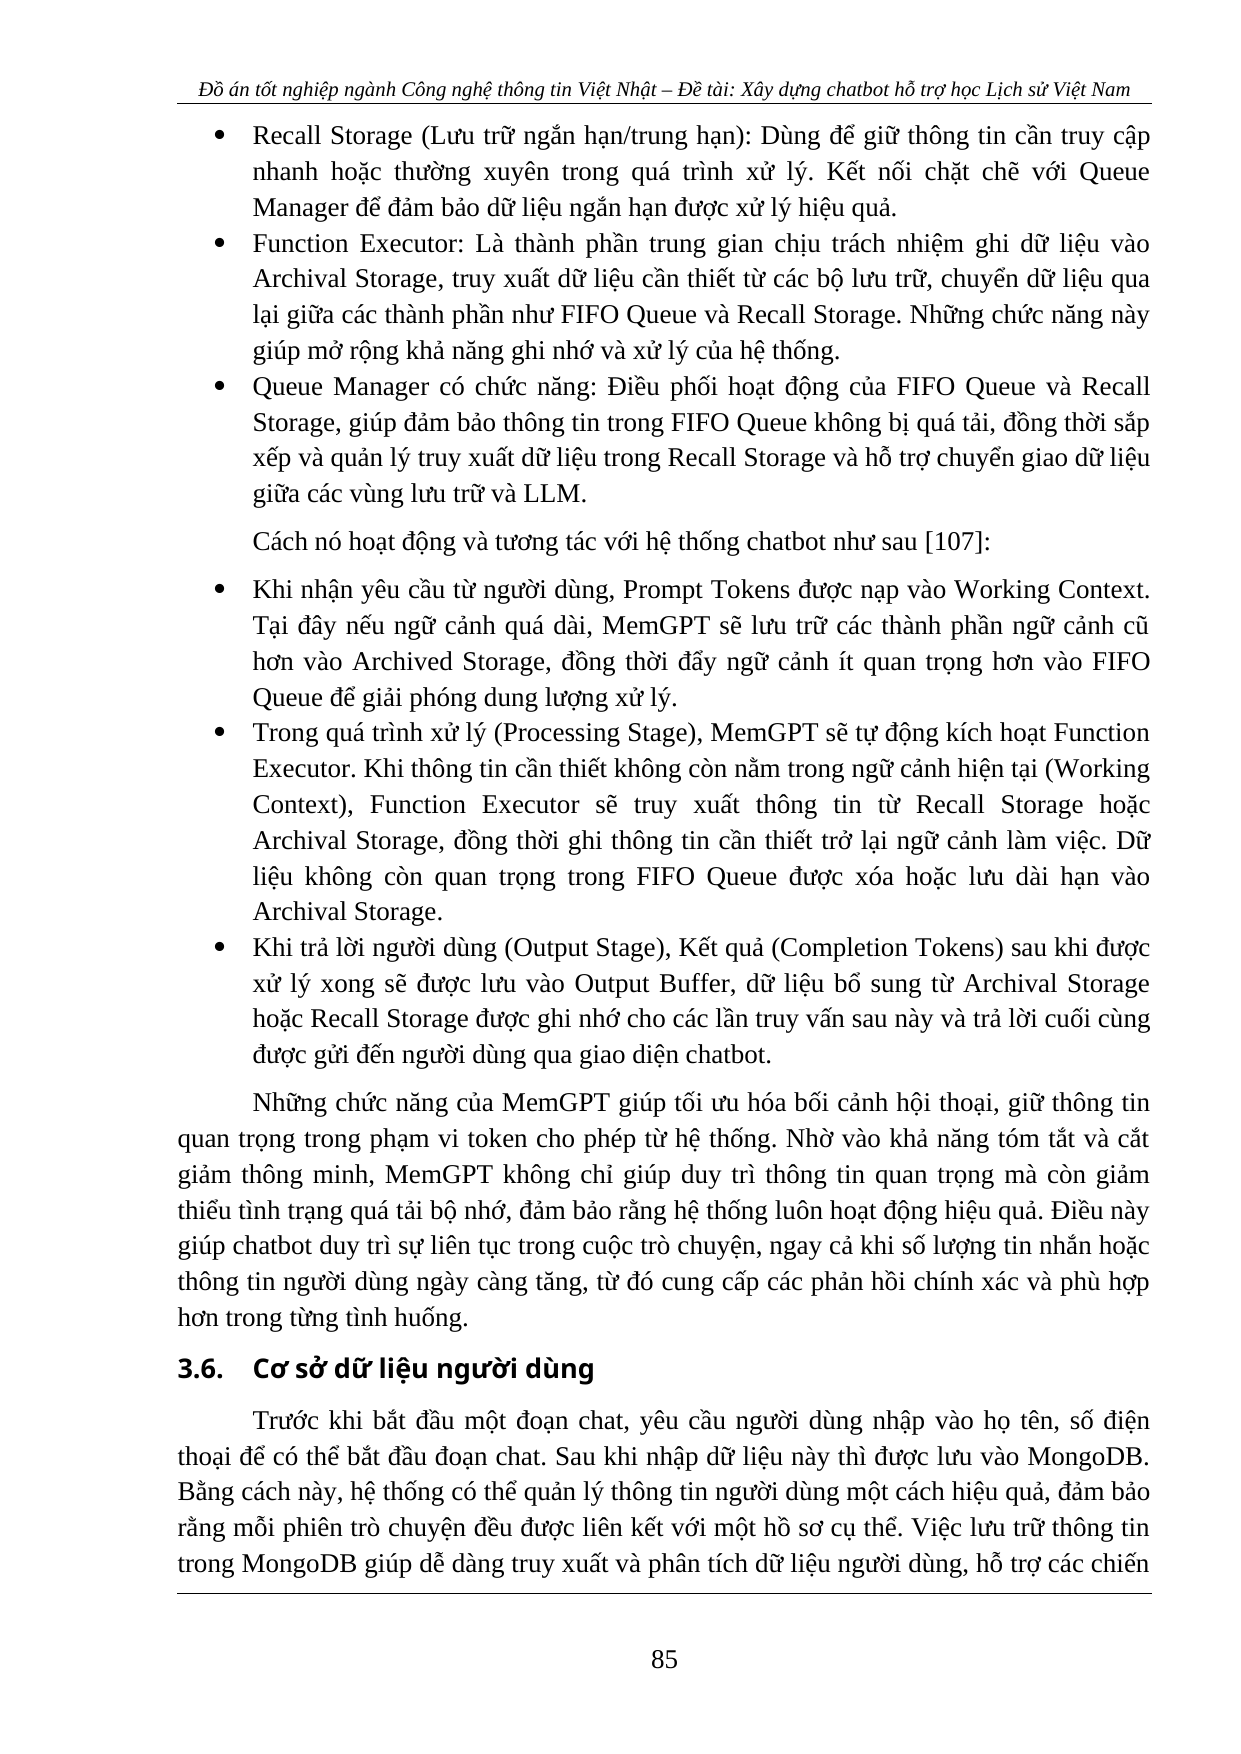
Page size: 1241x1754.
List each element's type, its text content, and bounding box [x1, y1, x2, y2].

list Khi trả lời người dùng (Output Stage), Kết quả (Completion Tokens) sau khi được xử lý xong sẽ được lưu vào Output Buffer, dữ liệu bổ sung từ Archival Storage hoặc Recall Storage được ghi nhớ cho các lần truy vấn sau này và trả lời cuối cùng được gửi đến người dùng qua giao diện chatbot. [215, 931, 1152, 1069]
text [177, 1404, 1152, 1578]
text Những chức năng của MemGPT giúp tối ưu hóa bối cảnh hội thoại, giữ thông tin quan trọng trong phạm vi token cho phép từ hệ thống. Nhờ vào khả năng tóm tắt và cắt giảm thông minh, MemGPT không chỉ giúp duy trì thông tin quan trọng mà còn giảm thiểu tình trạng quá tải bộ nhớ, đảm bảo rằng hệ thống luôn hoạt động hiệu quả. Điều này giúp chatbot duy trì sự liên tục trong cuộc trò chuyện, ngay cả khi số lượng tin nhắn hoặc thông tin người dùng ngày càng tăng, từ đó cung cấp các phản hồi chính xác và phù hợp hơn trong từng tình huống. [177, 1087, 1152, 1332]
list Khi nhận yêu cầu từ người dùng, Prompt Tokens được nạp vào Working Context. Tại đây nếu ngữ cảnh quá dài, MemGPT sẽ lưu trữ các thành phần ngữ cảnh cũ hơn vào Archived Storage, đồng thời đẩy ngữ cảnh ít quan trọng hơn vào FIFO Queue để giải phóng dung lượng xử lý. [215, 573, 1152, 712]
list Recall Storage (Lưu trữ ngắn hạn/trung hạn): Dùng để giữ thông tin cần truy cập nhanh hoặc thường xuyên trong quá trình xử lý. Kết nối chặt chẽ với Queue Manager để đảm bảo dữ liệu ngắn hạn được xử lý hiệu quả. [215, 119, 1152, 222]
subtitle Cơ sở dữ liệu người dùng [177, 1349, 1152, 1386]
list Function Executor: Là thành phần trung gian chịu trách nhiệm ghi dữ liệu vào Archival Storage, truy xuất dữ liệu cần thiết từ các bộ lưu trữ, chuyển dữ liệu qua lại giữa các thành phần như FIFO Queue và Recall Storage. Những chức năng này giúp mở rộng khả năng ghi nhớ và xử lý của hệ thống. [215, 227, 1152, 365]
list Trong quá trình xử lý (Processing Stage), MemGPT sẽ tự động kích hoạt Function Executor. Khi thông tin cần thiết không còn nằm trong ngữ cảnh hiện tại (Working Context), Function Executor sẽ truy xuất thông tin từ Recall Storage hoặc Archival Storage, đồng thời ghi thông tin cần thiết trở lại ngữ cảnh làm việc. Dữ liệu không còn quan trọng trong FIFO Queue được xóa hoặc lưu dài hạn vào Archival Storage. [215, 717, 1152, 926]
list Queue Manager có chức năng: Điều phối hoạt động của FIFO Queue và Recall Storage, giúp đảm bảo thông tin trong FIFO Queue không bị quá tải, đồng thời sắp xếp và quản lý truy xuất dữ liệu trong Recall Storage và hỗ trợ chuyển giao dữ liệu giữa các vùng lưu trữ và LLM. [215, 370, 1152, 508]
text Cách nó hoạt động và tương tác với hệ thống chatbot như sau : [177, 525, 1152, 556]
